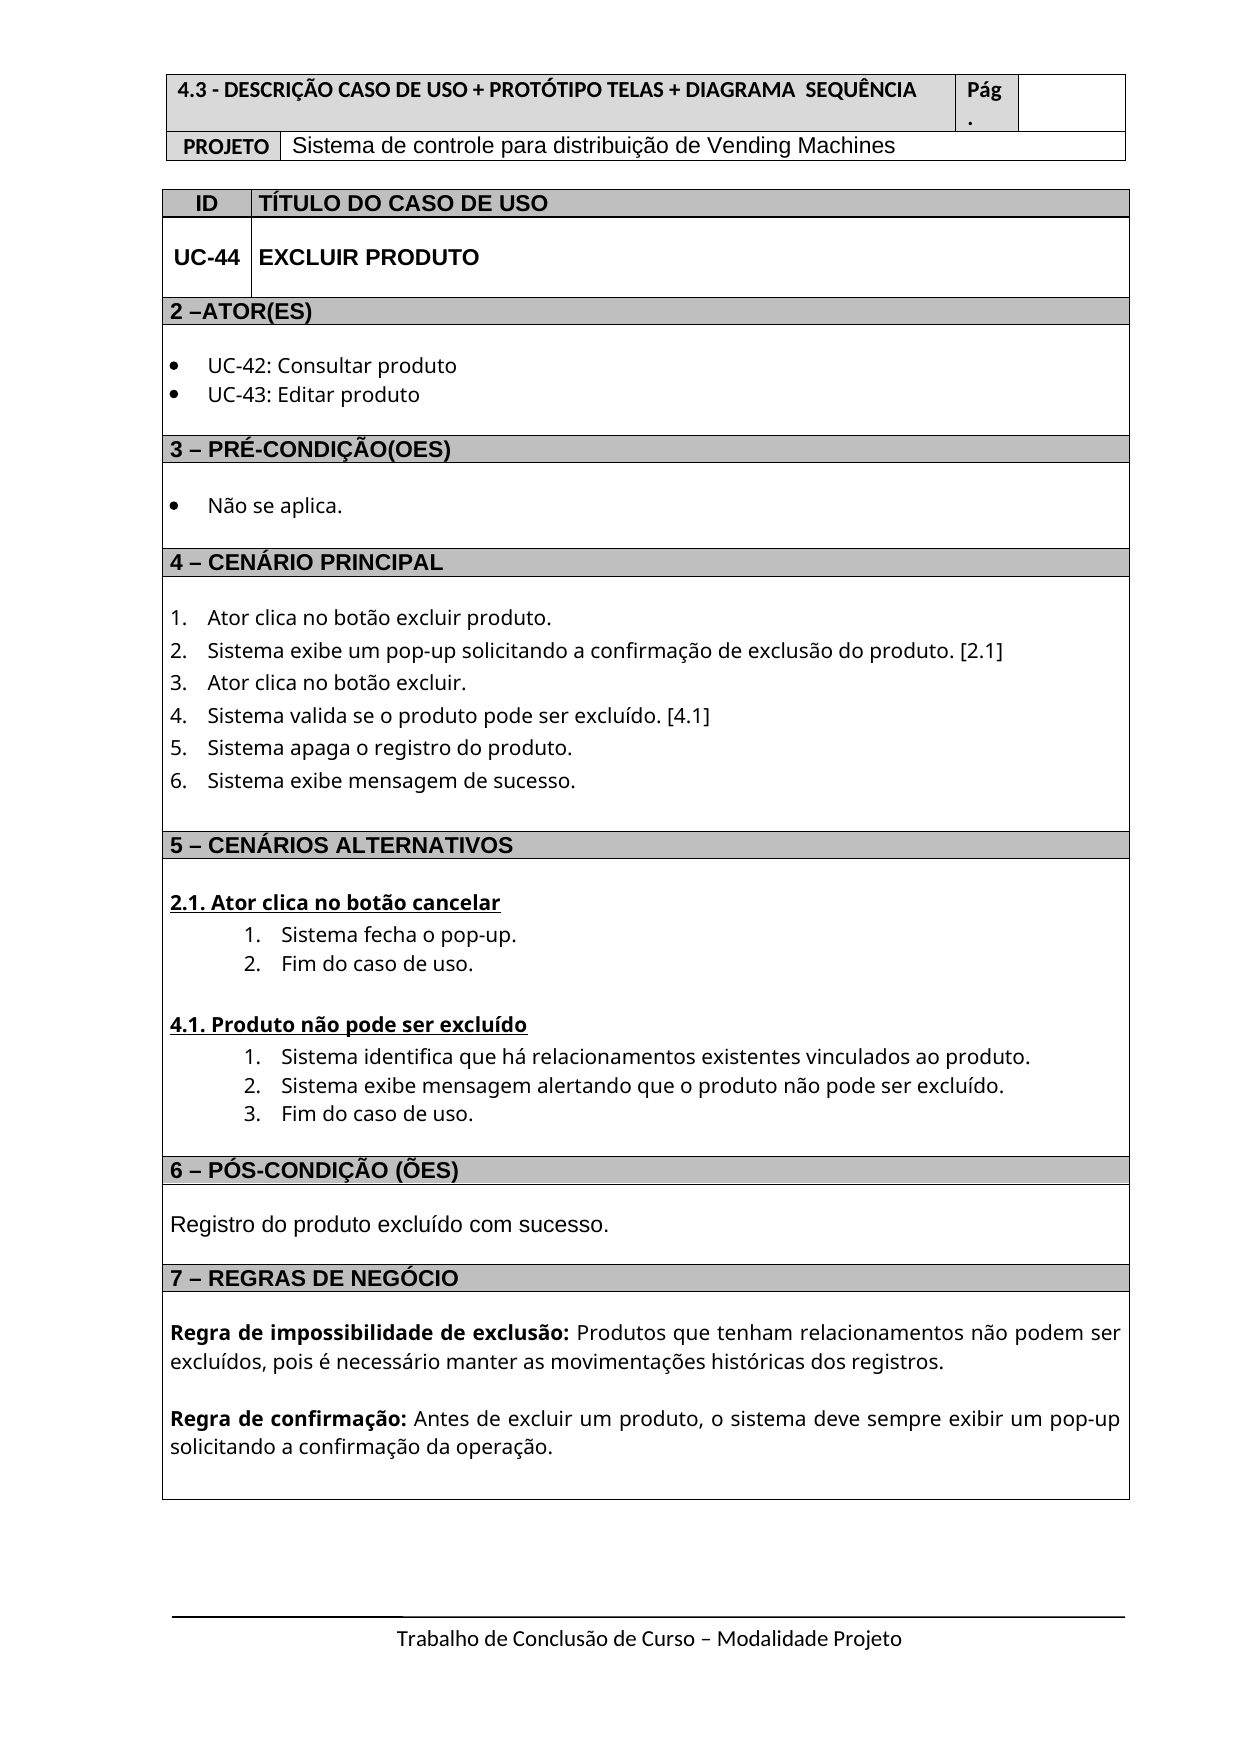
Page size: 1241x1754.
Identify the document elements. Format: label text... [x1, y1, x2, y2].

table_cell 2.1. Ator clica no botão cancelar Sistema fecha o pop-up. Fim do caso de uso. 4.1. Produto não pode ser excluído Sistema identifica que há relacionamentos existentes vinculados ao produto. Sistema exibe mensagem alertando que o produto não pode ser excluído. Fim do caso de uso. [163, 859, 1129, 1156]
table_cell Ator clica no botão excluir produto. Sistema exibe um pop-up solicitando a confirmação de exclusão do produto. [2.1] Ator clica no botão excluir. Sistema valida se o produto pode ser excluído. [4.1] Sistema apaga o registro do produto. Sistema exibe mensagem de sucesso. [163, 577, 1129, 831]
table_cell Registro do produto excluído com sucesso. [163, 1185, 1129, 1263]
table_header TÍTULO DO CASO DE USO [252, 190, 1129, 216]
table_cell Não se aplica. [163, 463, 1129, 548]
table_cell 2 –ATOR(ES) [163, 298, 1129, 324]
table_cell 7 – REGRAS DE NEGÓCIO [163, 1265, 1129, 1291]
table_cell EXCLUIR PRODUTO [252, 218, 1129, 297]
table_cell 3 – PRÉ-CONDIÇÃO(OES) [163, 436, 1129, 462]
table_cell UC-42: Consultar produto UC-43: Editar produto [163, 325, 1129, 434]
table_cell 6 – PÓS-CONDIÇÃO (ÕES) [163, 1157, 1129, 1183]
table_header ID [163, 190, 251, 216]
table_cell Regra de impossibilidade de exclusão: Produtos que tenham relacionamentos não podem ser excluídos, pois é necessário manter as movimentações históricas dos registros. Regra de confirmação: Antes de excluir um produto, o sistema deve sempre exibir um pop-up solicitando a confirmação da operação. [163, 1292, 1129, 1499]
table_cell UC-44 [163, 218, 251, 297]
table_cell 5 – CENÁRIOS ALTERNATIVOS [163, 832, 1129, 858]
table_cell 4 – CENÁRIO PRINCIPAL [163, 549, 1129, 576]
